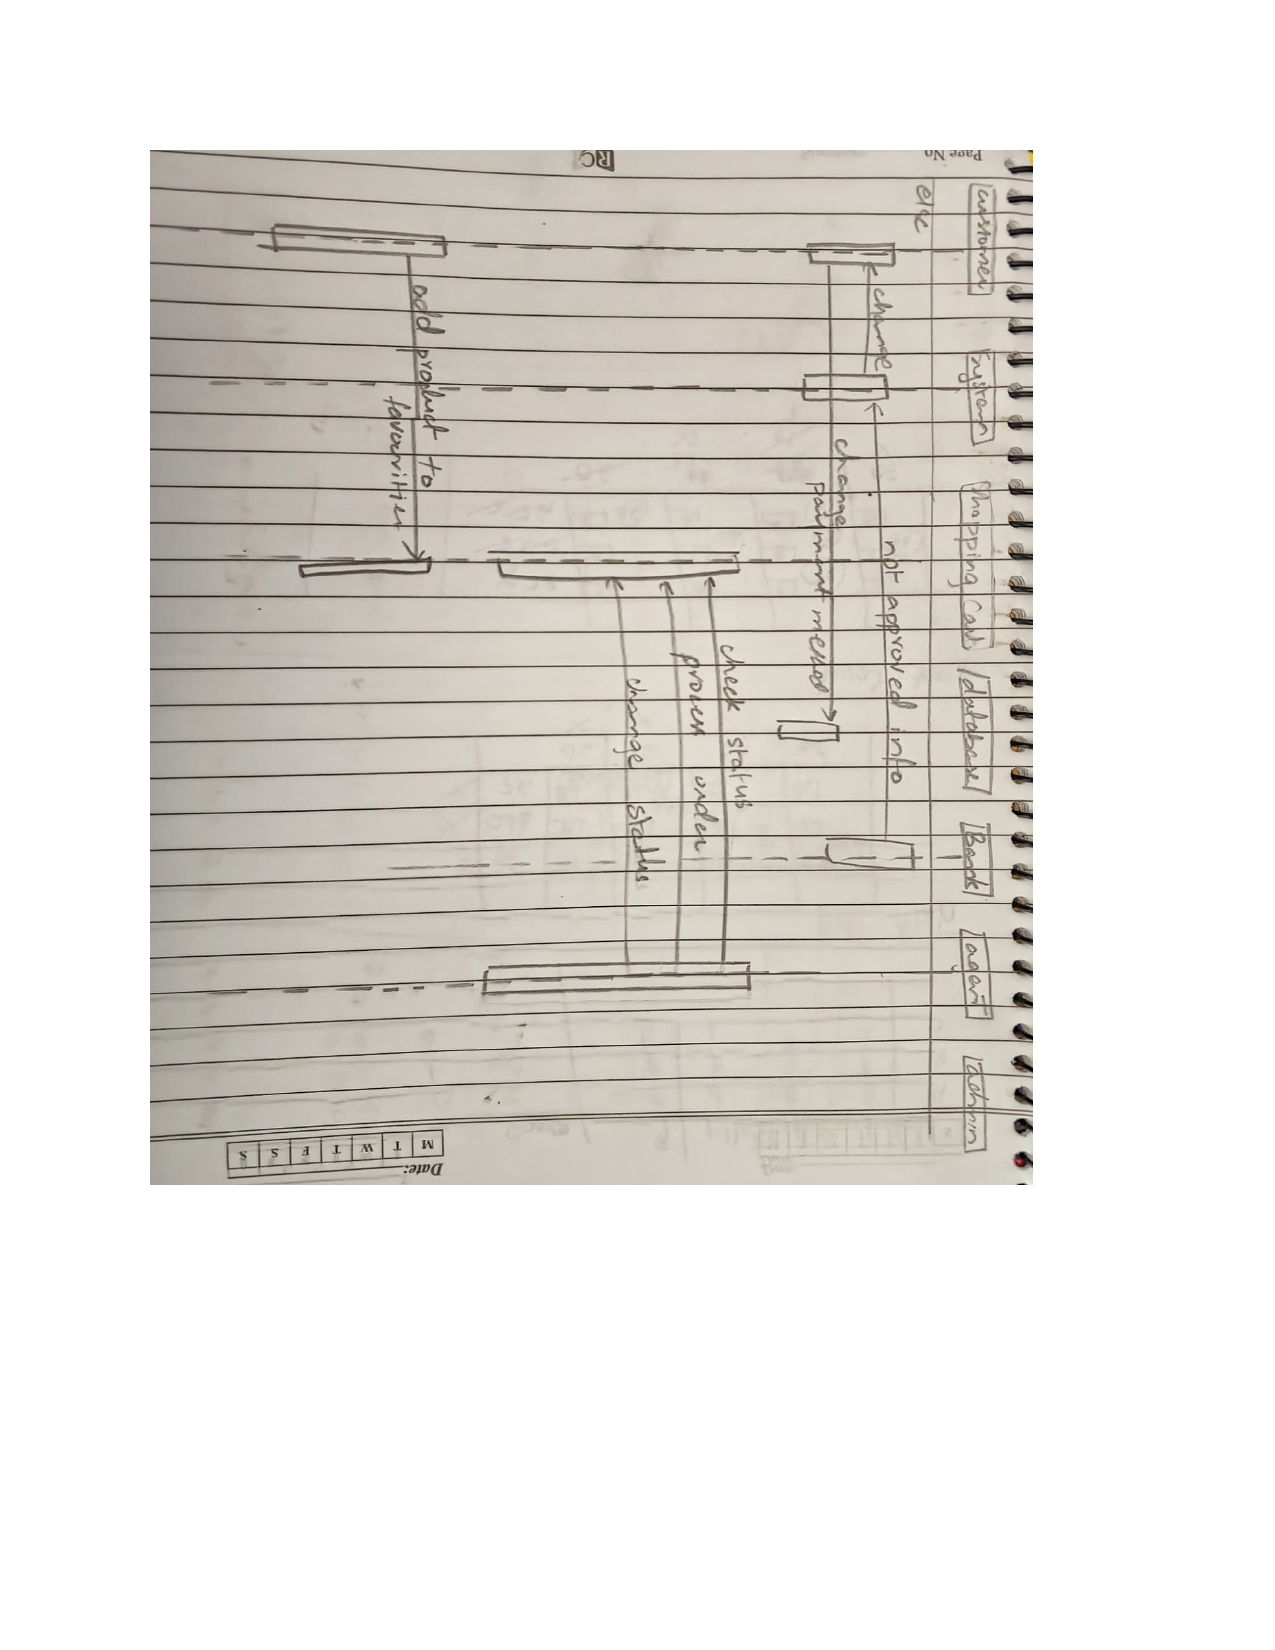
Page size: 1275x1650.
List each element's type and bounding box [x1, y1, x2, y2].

picture [150, 150, 1033, 1185]
